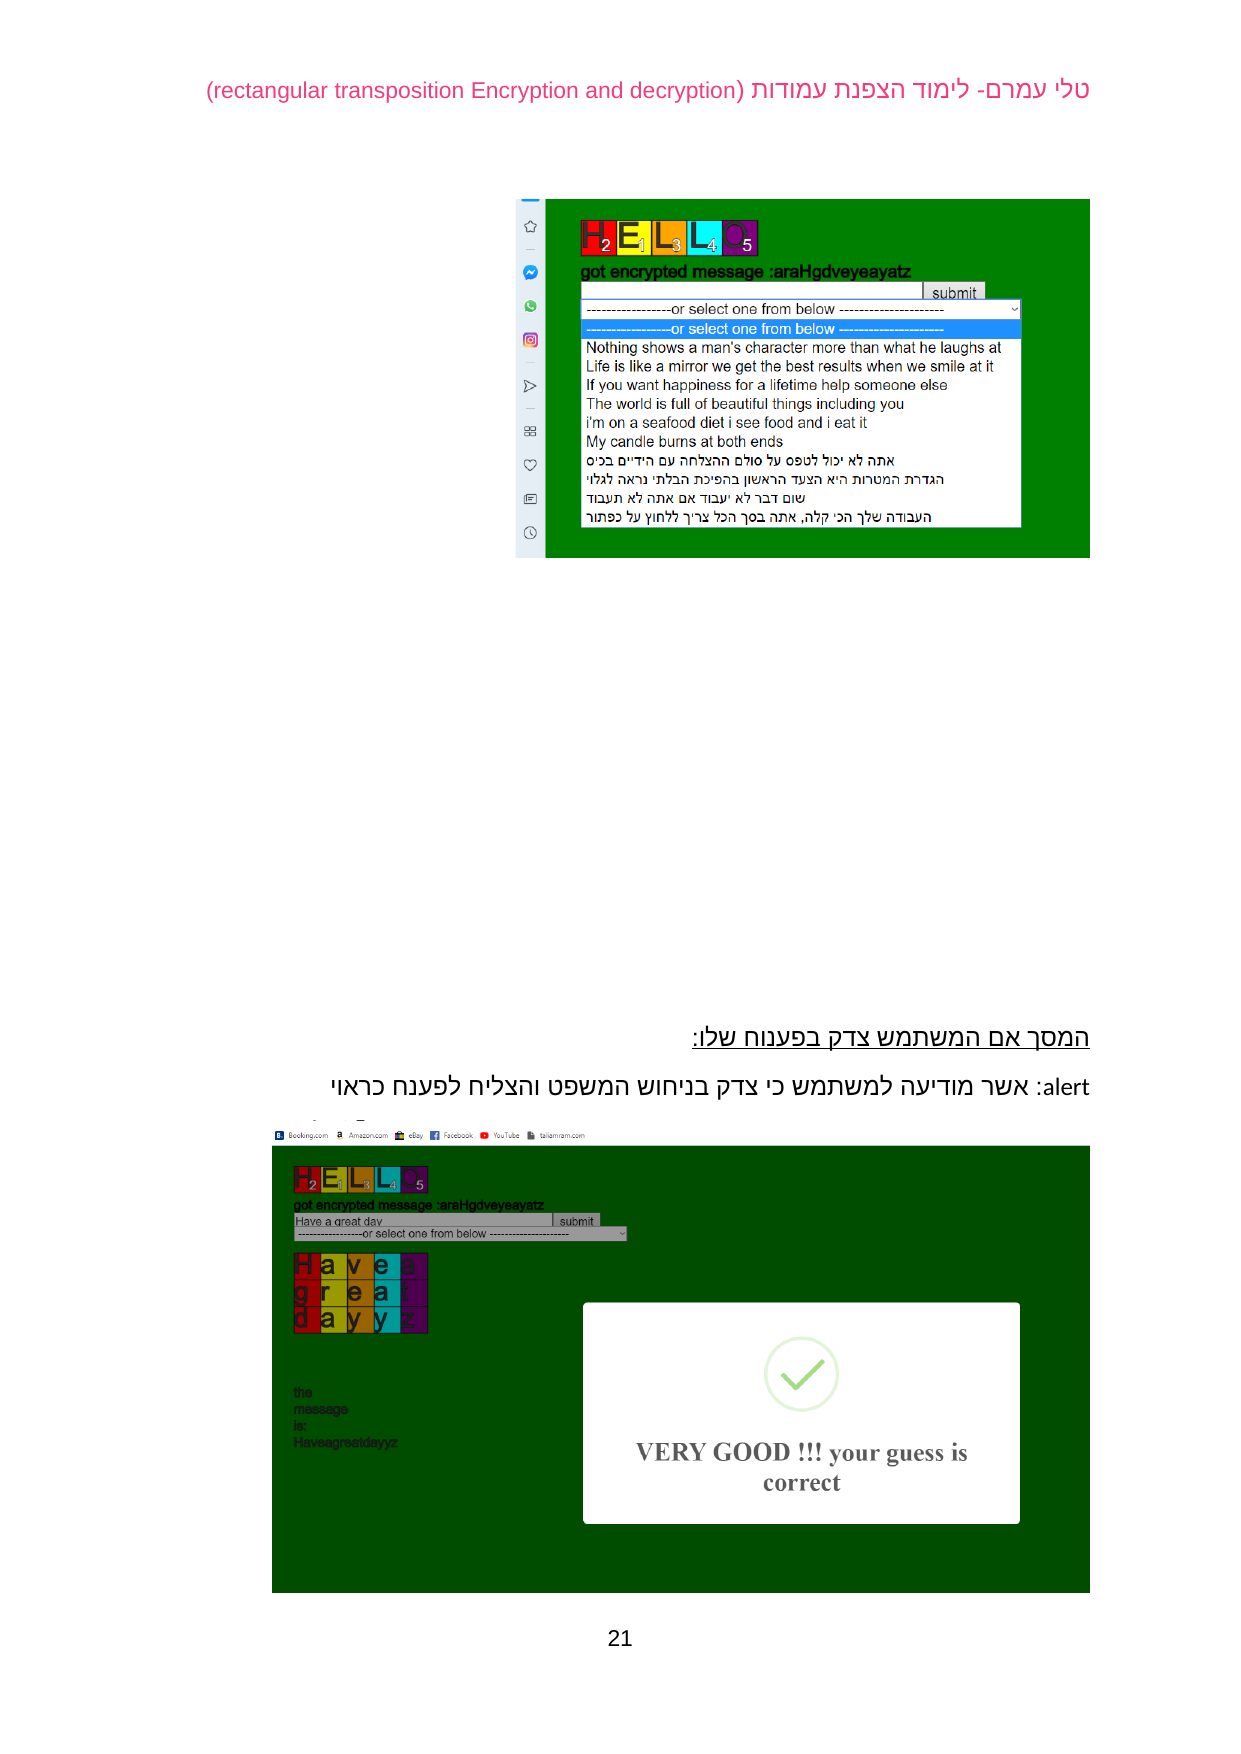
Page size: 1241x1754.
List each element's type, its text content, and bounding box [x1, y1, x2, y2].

text המסך אם המשתמש צדק בפענוח שלו: [150, 1023, 1090, 1052]
picture [272, 1120, 1090, 1593]
text alert: אשר מודיעה למשתמש כי צדק בניחוש המשפט והצליח לפענח כראוי [150, 1071, 1090, 1101]
picture [515, 199, 1090, 558]
